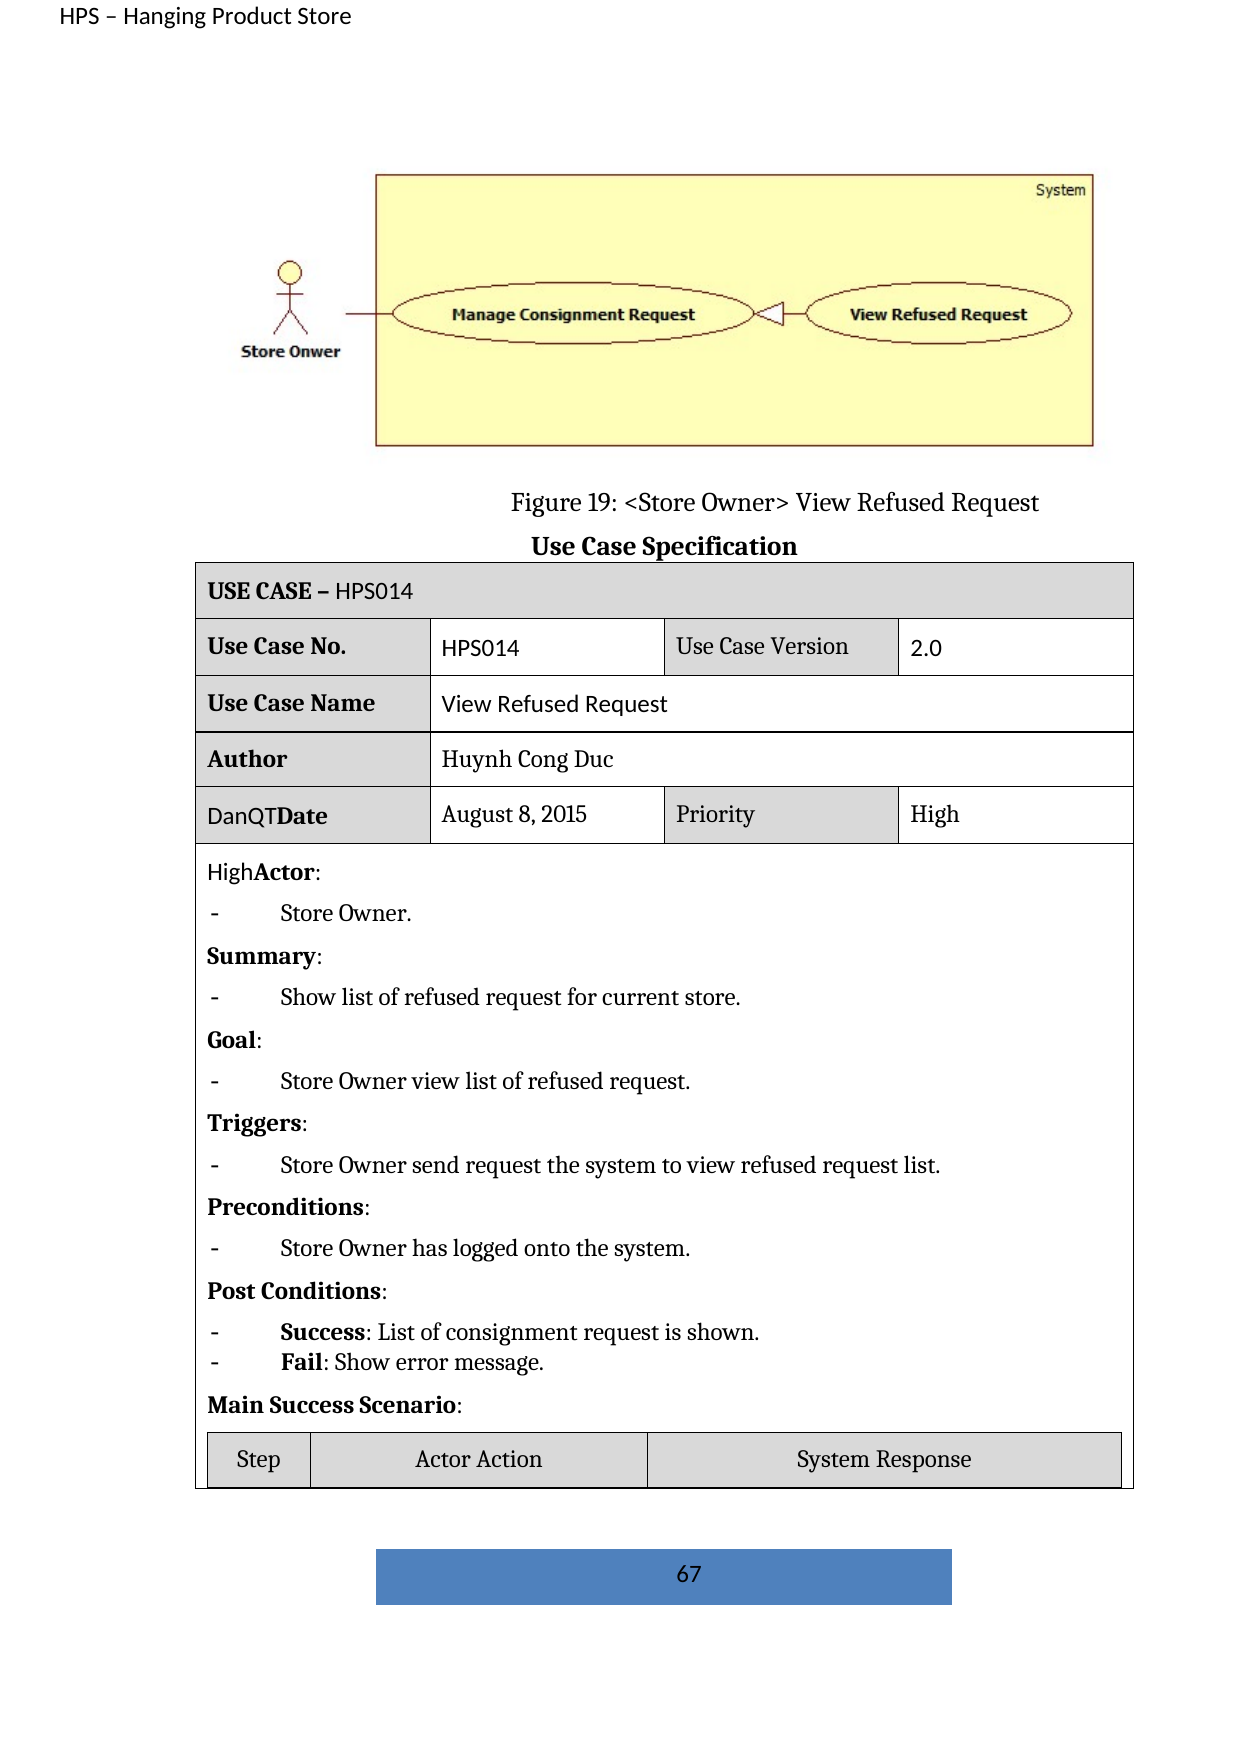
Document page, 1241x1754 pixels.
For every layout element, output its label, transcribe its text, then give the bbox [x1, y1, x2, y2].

table_header USE CASE – [196, 563, 1133, 618]
table_cell Date [196, 787, 430, 843]
table_cell Use Case Name [196, 676, 430, 731]
table_cell Use Case Version [665, 619, 898, 675]
picture [207, 147, 1122, 475]
table_cell Use Case No. [196, 619, 430, 675]
table_cell Priority [665, 787, 898, 843]
text Use Case Specification [207, 531, 1122, 562]
table_cell Author [196, 733, 430, 786]
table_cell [196, 844, 1133, 1488]
